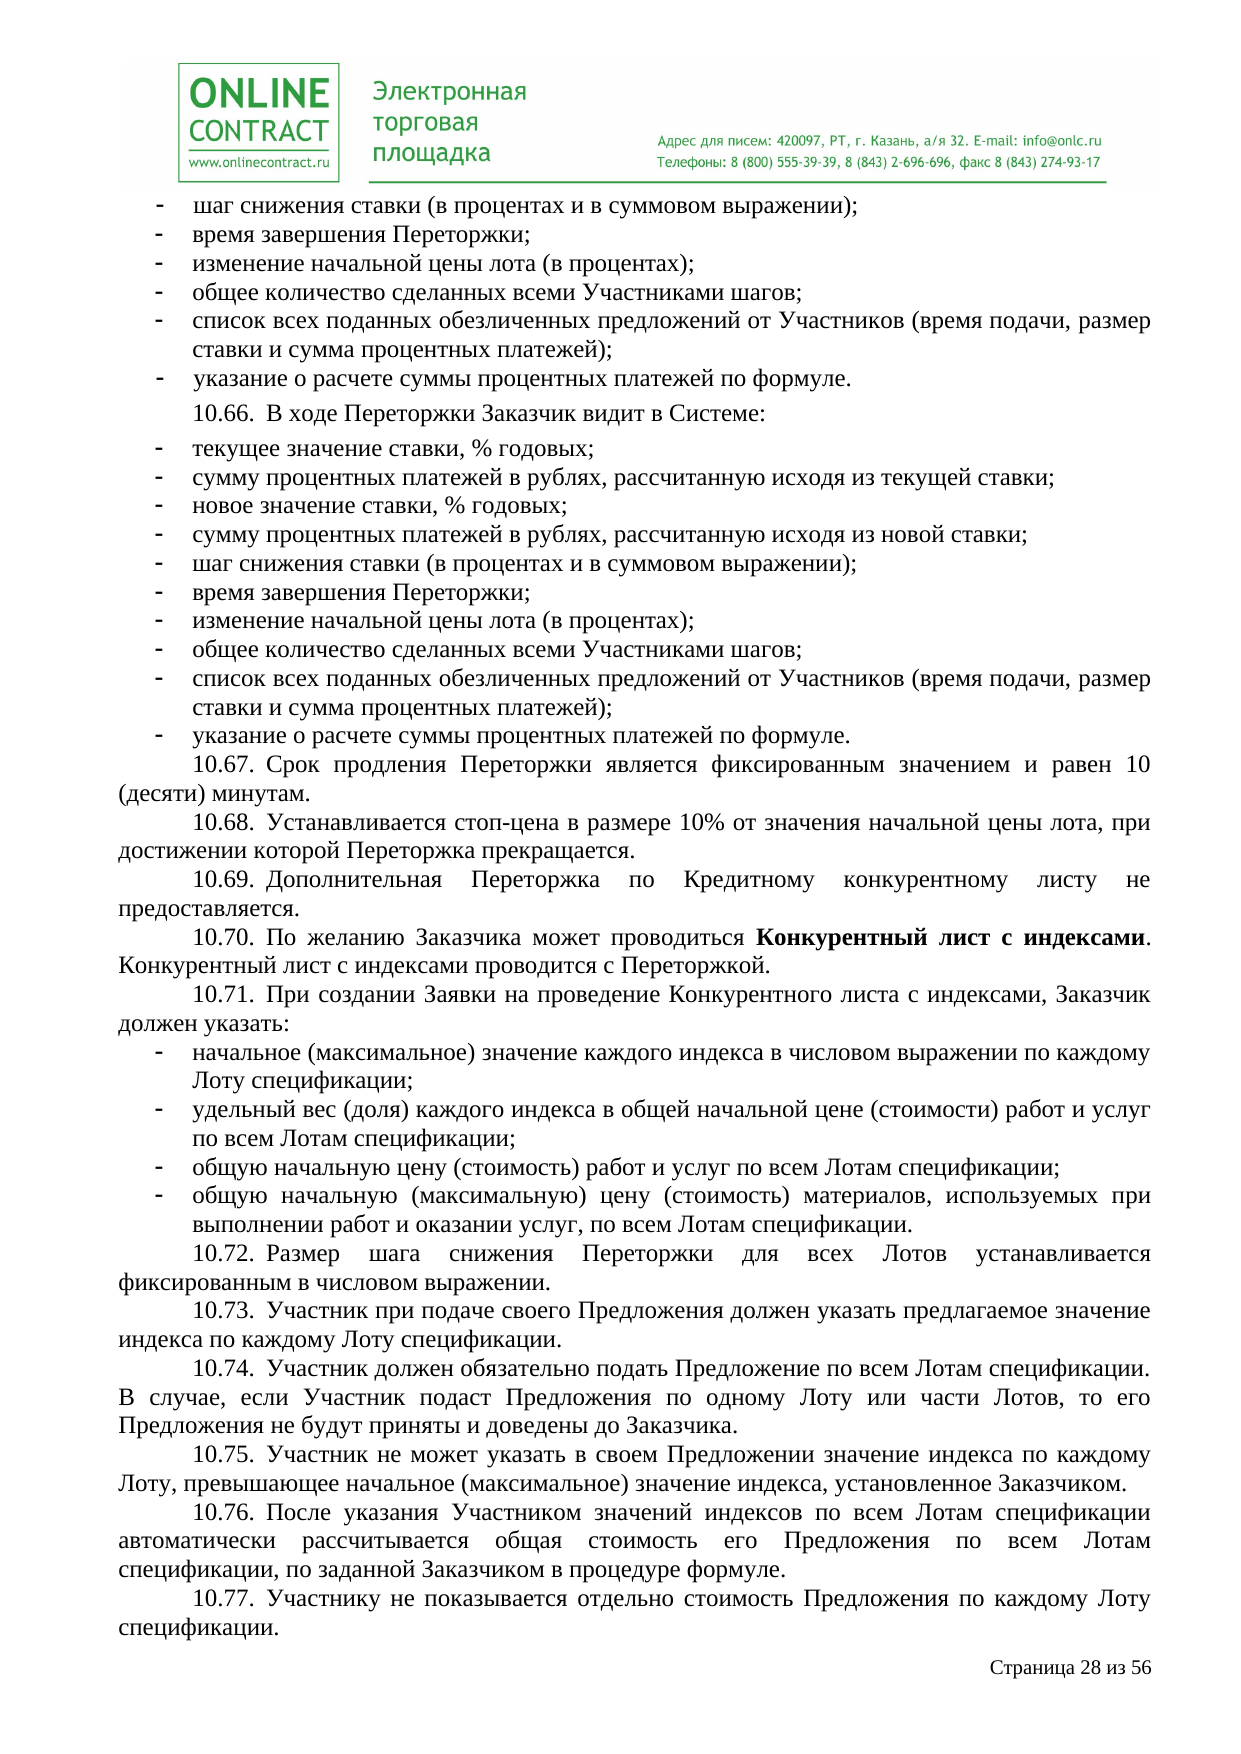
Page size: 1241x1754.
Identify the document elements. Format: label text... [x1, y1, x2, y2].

list Участник при подаче своего Предложения должен указать предлагаемое значение индекса по каждому Лоту спецификации. [118, 1296, 1152, 1353]
list шаг снижения ставки (в процентах и в суммовом выражении); [154, 548, 1152, 577]
list сумму процентных платежей в рублях, рассчитанную исходя из новой ставки; [154, 519, 1152, 548]
list общую начальную цену (стоимость) работ и услуг по всем Лотам спецификации; [154, 1152, 1152, 1181]
list Участник должен обязательно подать Предложение по всем Лотам спецификации. В случае, если Участник подаст Предложения по одному Лоту или части Лотов, то его Предложения не будут приняты и доведены до Заказчика. [118, 1353, 1152, 1439]
list указание о расчете суммы процентных платежей по формуле. [154, 721, 1152, 749]
list удельный вес (доля) каждого индекса в общей начальной цене (стоимости) работ и услуг по всем Лотам спецификации; [154, 1094, 1152, 1152]
list список всех поданных обезличенных предложений от Участников (время подачи, размер ставки и сумма процентных платежей); [154, 663, 1152, 721]
list общее количество сделанных всеми Участниками шагов; [154, 634, 1152, 663]
list Участнику не показывается отдельно стоимость Предложения по каждому Лоту спецификации. [118, 1583, 1152, 1641]
list При создании Заявки на проведение Конкурентного листа с индексами, Заказчик должен указать: [118, 979, 1152, 1037]
picture [123, 59, 1157, 191]
list общую начальную (максимальную) цену (стоимость) материалов, используемых при выполнении работ и оказании услуг, по всем Лотам спецификации. [154, 1181, 1152, 1238]
list Размер шага снижения Переторжки для всех Лотов устанавливается фиксированным в числовом выражении. [118, 1238, 1152, 1296]
list В ходе Переторжки Заказчик видит в Системе: [118, 398, 1152, 427]
list время завершения Переторжки; [154, 219, 1152, 248]
list указание о расчете суммы процентных платежей по формуле. [156, 363, 1152, 392]
list изменение начальной цены лота (в процентах); [154, 248, 1152, 277]
list Устанавливается стоп-цена в размере 10% от значения начальной цены лота, при достижении которой Переторжка прекращается. [118, 807, 1152, 864]
list сумму процентных платежей в рублях, рассчитанную исходя из текущей ставки; [154, 462, 1152, 491]
list После указания Участником значений индексов по всем Лотам спецификации автоматически рассчитывается общая стоимость его Предложения по всем Лотам спецификации, по заданной Заказчиком в процедуре формуле. [118, 1497, 1152, 1583]
list По желанию Заказчика может проводиться Конкурентный лист с индексами. Конкурентный лист с индексами проводится с Переторжкой. [118, 922, 1152, 979]
list текущее значение ставки, % годовых; [154, 433, 1152, 462]
list общее количество сделанных всеми Участниками шагов; [154, 277, 1152, 306]
list Срок продления Переторжки является фиксированным значением и равен 10 (десяти) минутам. [118, 749, 1152, 807]
list Дополнительная Переторжка по Кредитному конкурентному листу не предоставляется. [118, 864, 1152, 922]
list изменение начальной цены лота (в процентах); [154, 606, 1152, 634]
list время завершения Переторжки; [154, 577, 1152, 606]
list начальное (максимальное) значение каждого индекса в числовом выражении по каждому Лоту спецификации; [154, 1037, 1152, 1094]
list новое значение ставки, % годовых; [154, 491, 1152, 519]
list Участник не может указать в своем Предложении значение индекса по каждому Лоту, превышающее начальное (максимальное) значение индекса, установленное Заказчиком. [118, 1439, 1152, 1497]
list шаг снижения ставки (в процентах и в суммовом выражении); [156, 191, 1152, 219]
list список всех поданных обезличенных предложений от Участников (время подачи, размер ставки и сумма процентных платежей); [154, 306, 1152, 363]
